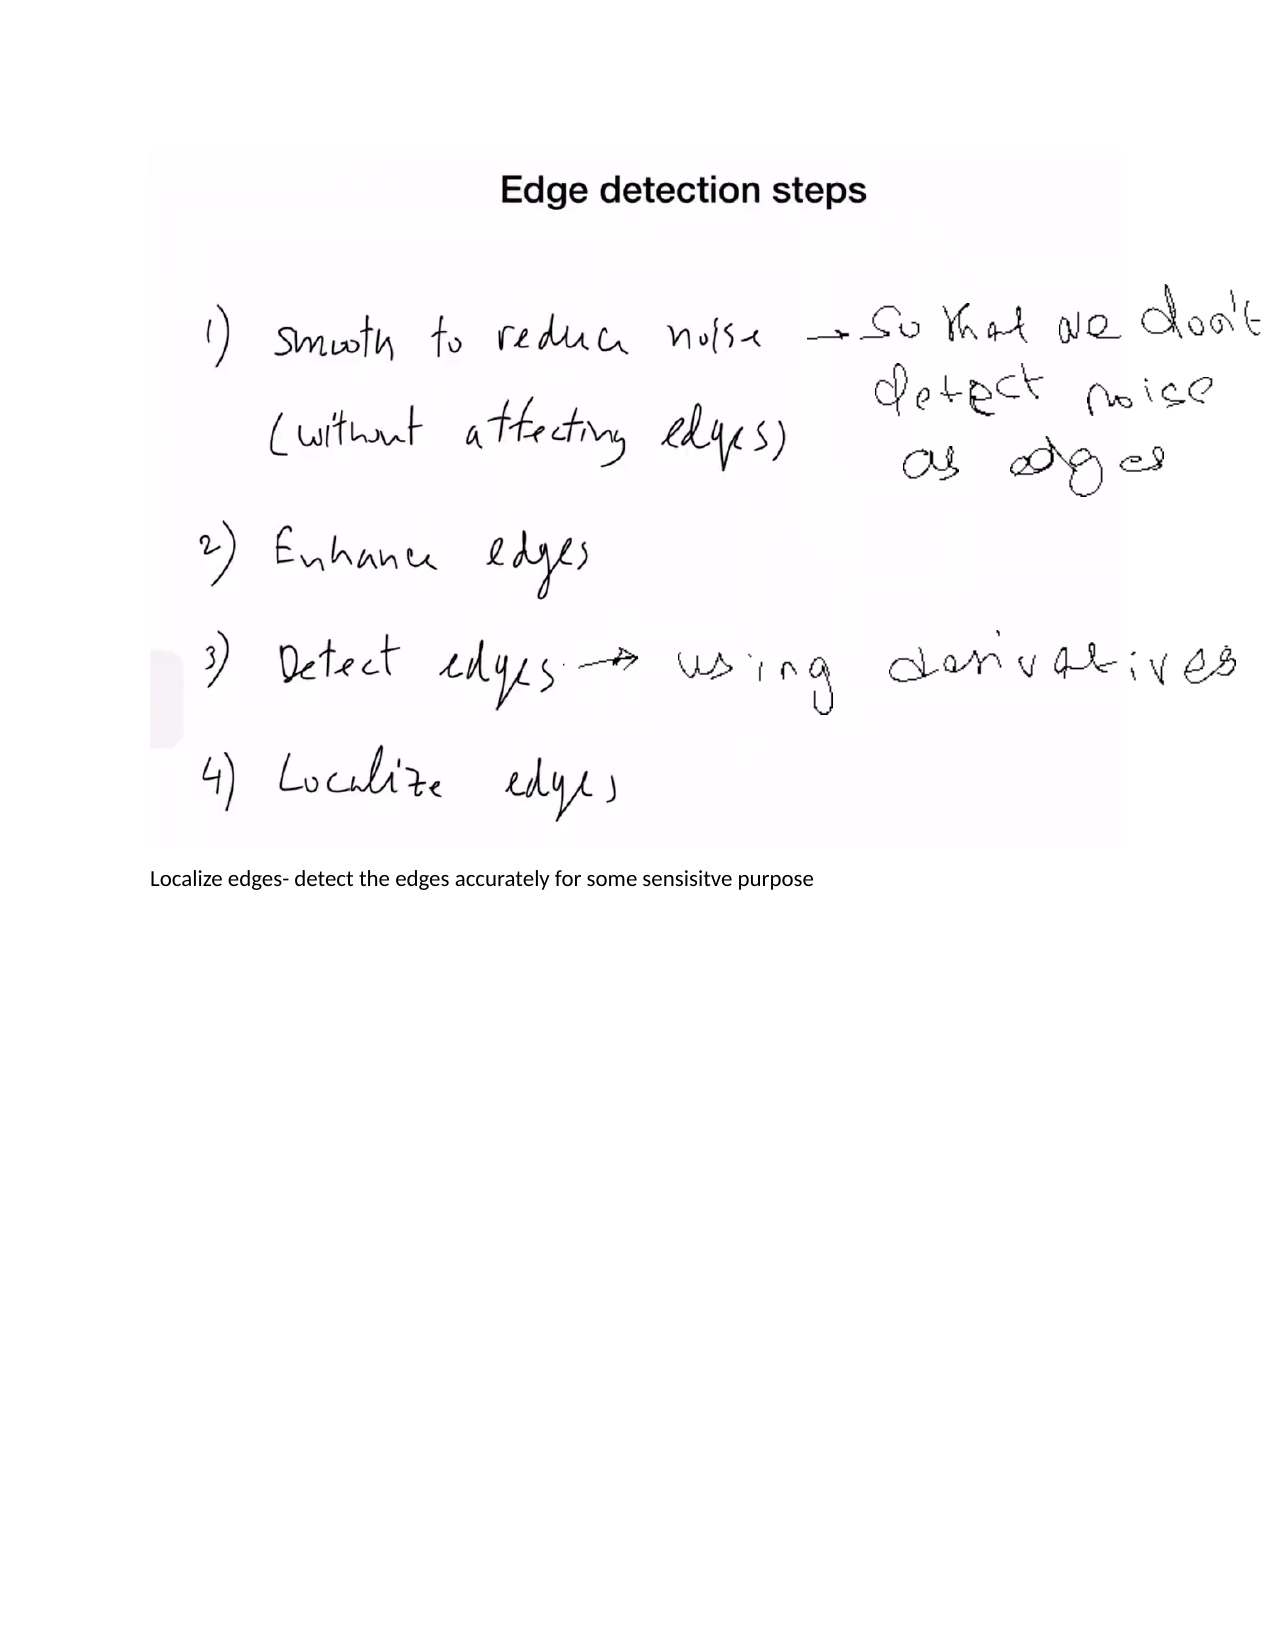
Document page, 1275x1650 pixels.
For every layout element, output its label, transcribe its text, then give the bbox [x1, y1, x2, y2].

text Localize edges- detect the edges accurately for some sensisitve purpose [150, 864, 1125, 892]
picture [150, 150, 1262, 846]
